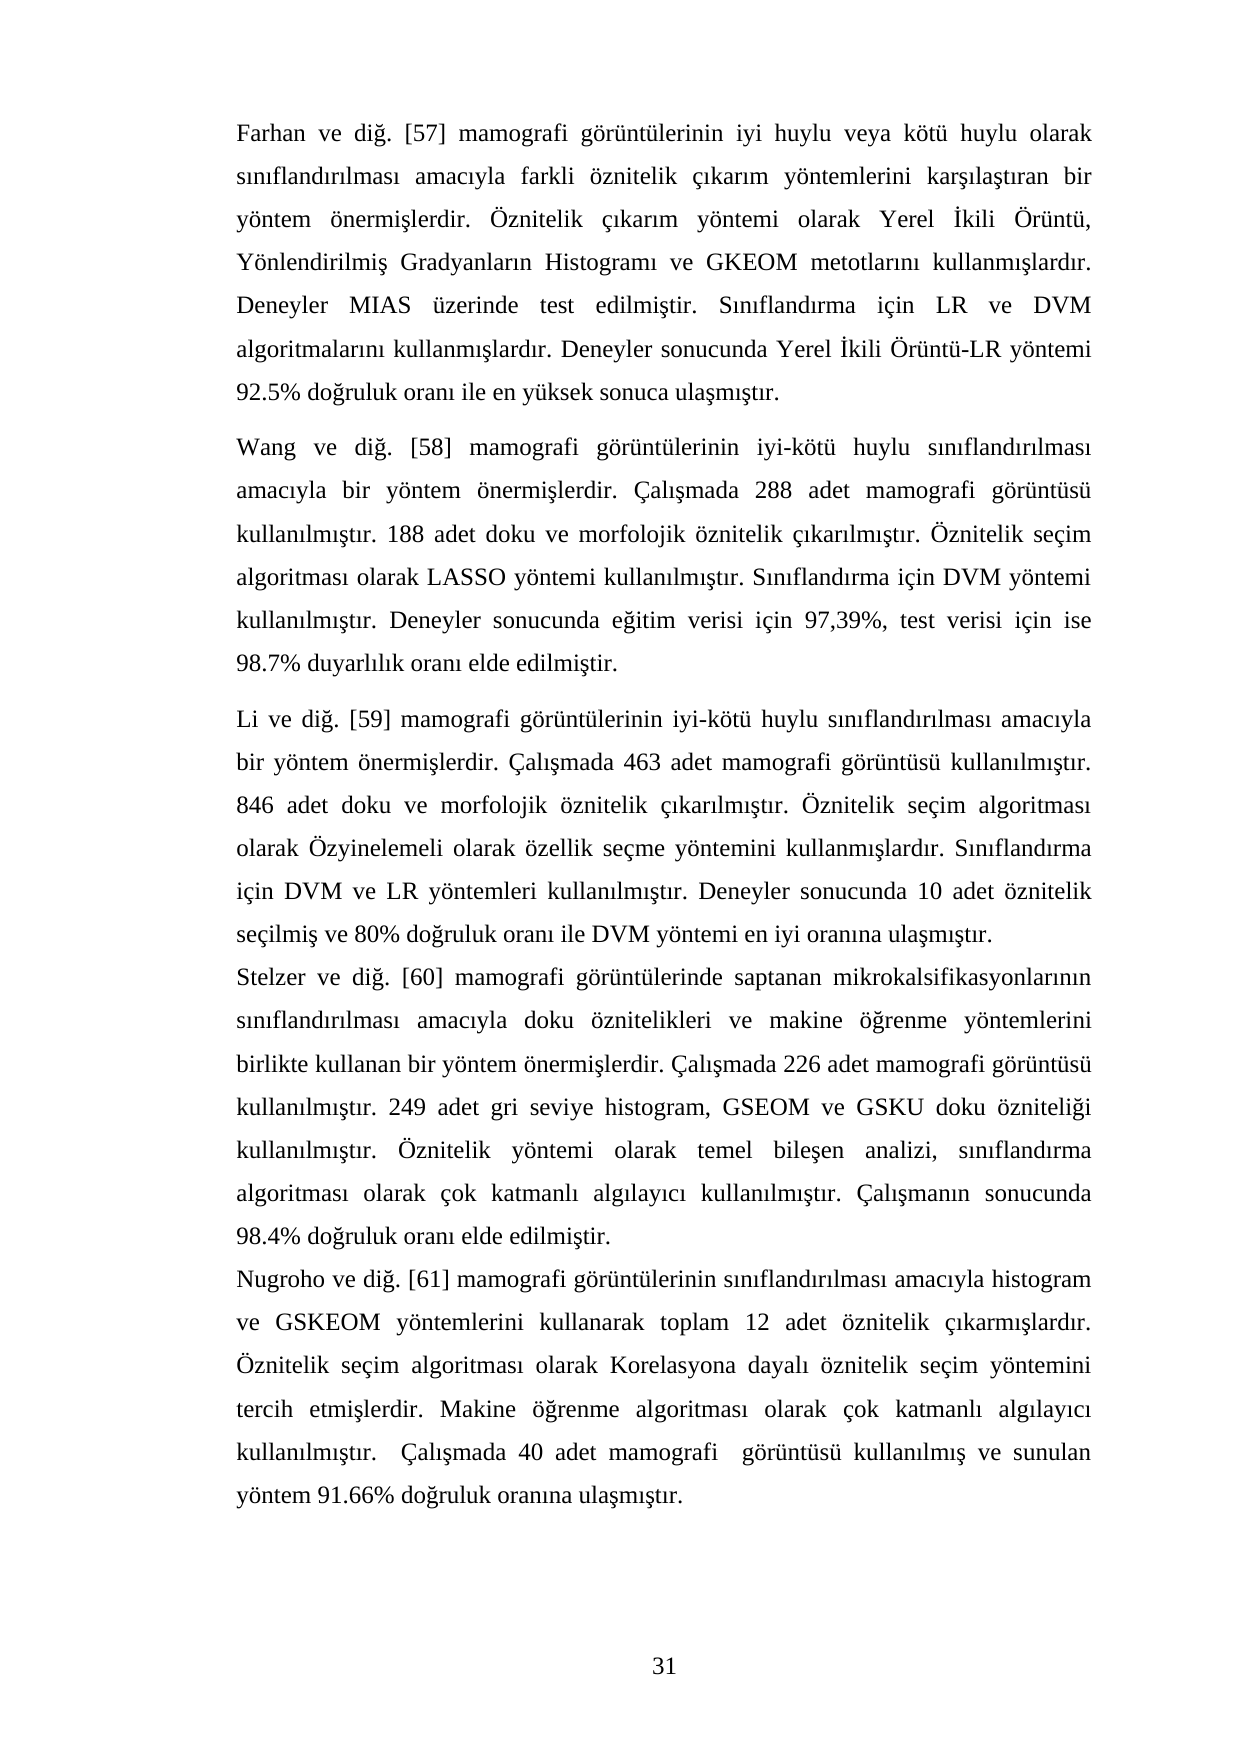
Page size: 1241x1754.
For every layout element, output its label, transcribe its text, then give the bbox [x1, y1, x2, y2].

text Wang ve diğ. [58] mamografi görüntülerinin iyi-kötü huylu sınıflandırılması amacıyla bir yöntem önermişlerdir. Çalışmada 288 adet mamografi görüntüsü kullanılmıştır. 188 adet doku ve morfolojik öznitelik çıkarılmıştır. Öznitelik seçim algoritması olarak LASSO yöntemi kullanılmıştır. Sınıflandırma için DVM yöntemi kullanılmıştır. Deneyler sonucunda eğitim verisi için 97,39%, test verisi için ise 98.7% duyarlılık oranı elde edilmiştir. [236, 432, 1092, 677]
text Nugroho ve diğ. [61] mamografi görüntülerinin sınıflandırılması amacıyla histogram ve GSKEOM yöntemlerini kullanarak toplam 12 adet öznitelik çıkarmışlardır. Öznitelik seçim algoritması olarak Korelasyona dayalı öznitelik seçim yöntemini tercih etmişlerdir. Makine öğrenme algoritması olarak çok katmanlı algılayıcı kullanılmıştır. Çalışmada 40 adet mamografi görüntüsü kullanılmış ve sunulan yöntem 91.66% doğruluk oranına ulaşmıştır. [236, 1264, 1092, 1509]
text Stelzer ve diğ. [60] mamografi görüntülerinde saptanan mikrokalsifikasyonlarının sınıflandırılması amacıyla doku öznitelikleri ve makine öğrenme yöntemlerini birlikte kullanan bir yöntem önermişlerdir. Çalışmada 226 adet mamografi görüntüsü kullanılmıştır. 249 adet gri seviye histogram, GSEOM ve GSKU doku özniteliği kullanılmıştır. Öznitelik yöntemi olarak temel bileşen analizi, sınıflandırma algoritması olarak çok katmanlı algılayıcı kullanılmıştır. Çalışmanın sonucunda 98.4% doğruluk oranı elde edilmiştir. [236, 962, 1092, 1250]
text Li ve diğ. [59] mamografi görüntülerinin iyi-kötü huylu sınıflandırılması amacıyla bir yöntem önermişlerdir. Çalışmada 463 adet mamografi görüntüsü kullanılmıştır. 846 adet doku ve morfolojik öznitelik çıkarılmıştır. Öznitelik seçim algoritması olarak Özyinelemeli olarak özellik seçme yöntemini kullanmışlardır. Sınıflandırma için DVM ve LR yöntemleri kullanılmıştır. Deneyler sonucunda 10 adet öznitelik seçilmiş ve 80% doğruluk oranı ile DVM yöntemi en iyi oranına ulaşmıştır. [236, 704, 1092, 948]
text Farhan ve diğ. [57] mamografi görüntülerinin iyi huylu veya kötü huylu olarak sınıflandırılması amacıyla farkli öznitelik çıkarım yöntemlerini karşılaştıran bir yöntem önermişlerdir. Öznitelik çıkarım yöntemi olarak Yerel İkili Örüntü, Yönlendirilmiş Gradyanların Histogramı ve GKEOM metotlarını kullanmışlardır. Deneyler MIAS üzerinde test edilmiştir. Sınıflandırma için LR ve DVM algoritmalarını kullanmışlardır. Deneyler sonucunda Yerel İkili Örüntü-LR yöntemi 92.5% doğruluk oranı ile en yüksek sonuca ulaşmıştır. [236, 118, 1092, 406]
